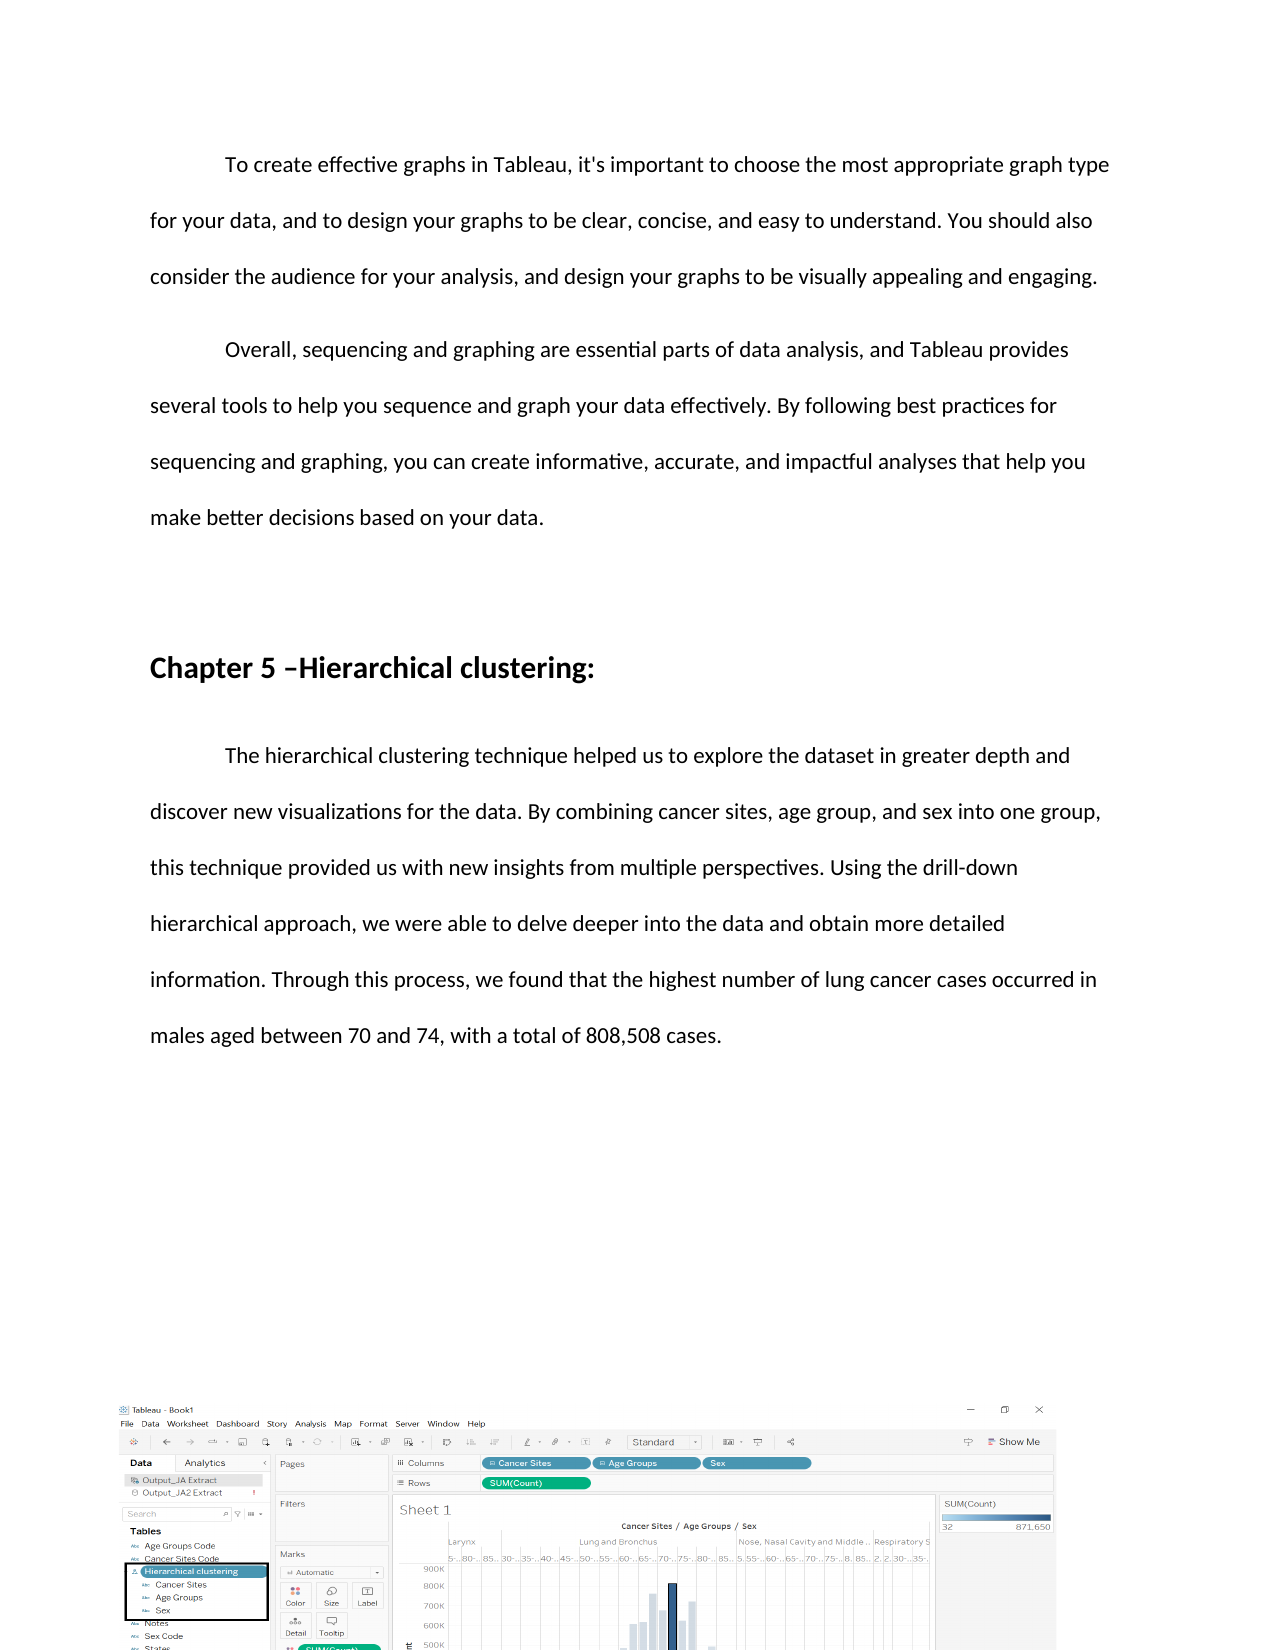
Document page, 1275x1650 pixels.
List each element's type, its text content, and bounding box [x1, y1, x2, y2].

text The hierarchical clustering technique helped us to explore the dataset in greater depth and discover new visualizations for the data. By combining cancer sites, age group, and sex into one group, this technique provided us with new insights from multiple perspectives. Using the drill-down hierarchical approach, we were able to delve deeper into the data and obtain more detailed information. Through this process, we found that the highest number of lung cancer cases occurred in males aged between 70 and 74, with a total of 808,508 cases. [150, 741, 1125, 1049]
text Chapter 5 –Hierarchical clustering: [150, 648, 1125, 686]
text Overall, sequencing and graphing are essential parts of data analysis, and Tableau provides several tools to help you sequence and graph your data effectively. By following best practices for sequencing and graphing, you can create informative, accurate, and impactful analyses that help you make better decisions based on your data. [150, 335, 1125, 531]
picture [118, 1403, 1057, 1650]
text To create effective graphs in Tableau, it's important to choose the most appropriate graph type for your data, and to design your graphs to be clear, concise, and easy to understand. You should also consider the audience for your analysis, and design your graphs to be visually appealing and engaging. [150, 150, 1125, 290]
